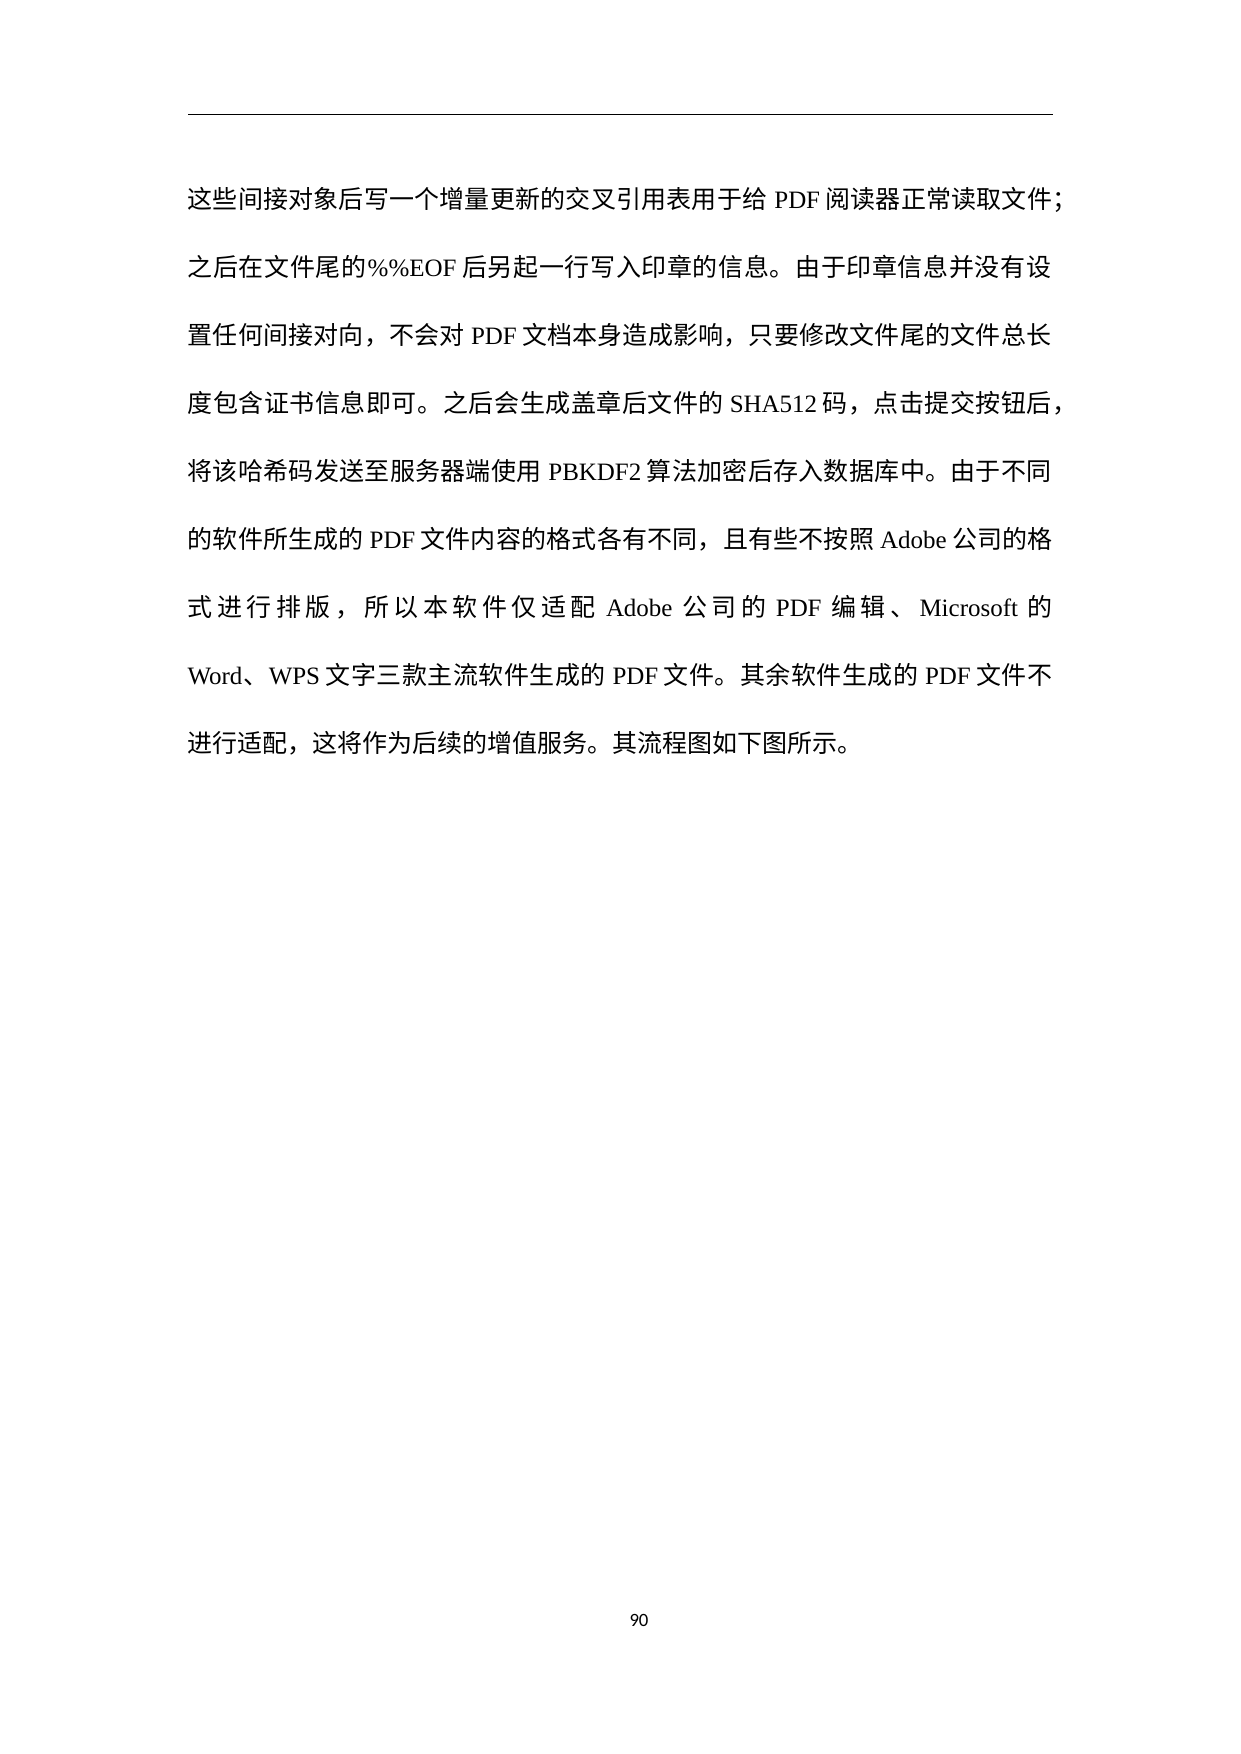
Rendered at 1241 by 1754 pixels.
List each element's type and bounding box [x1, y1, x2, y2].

text [187, 164, 1053, 775]
